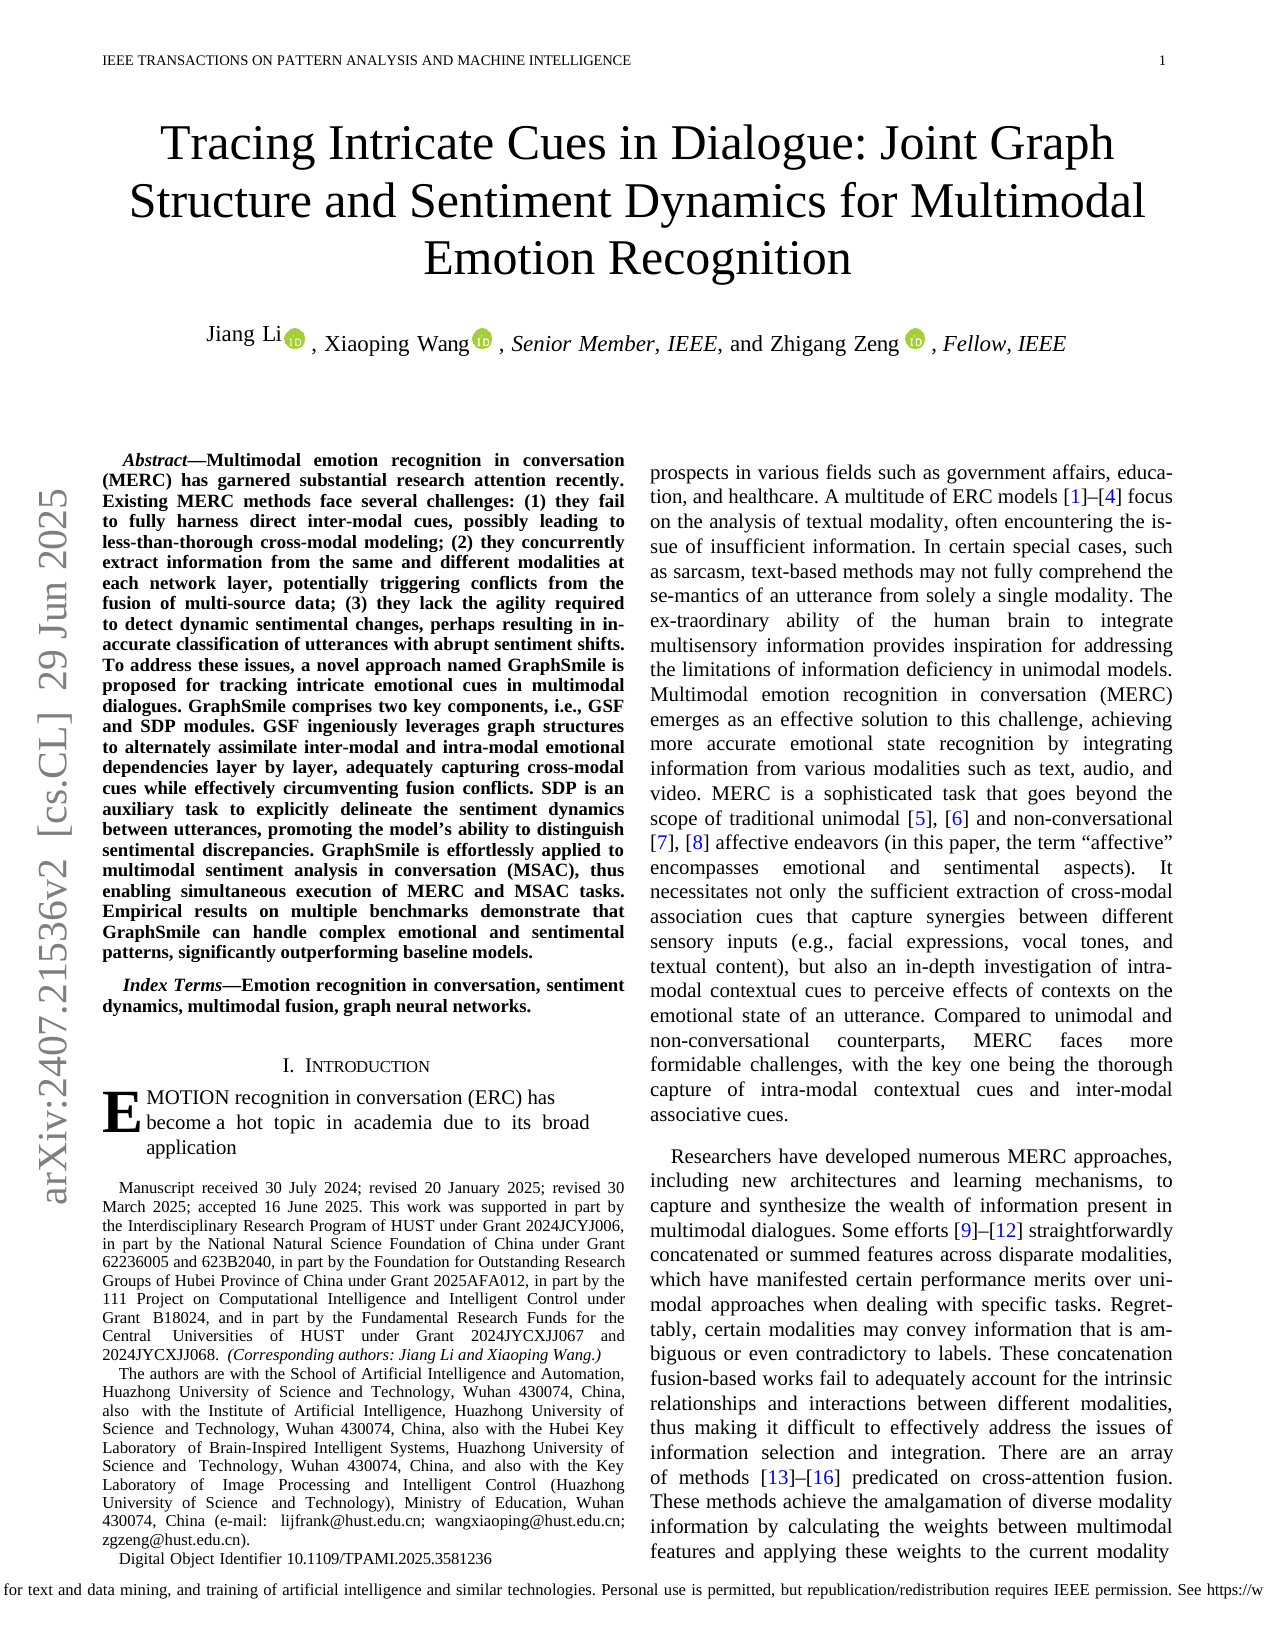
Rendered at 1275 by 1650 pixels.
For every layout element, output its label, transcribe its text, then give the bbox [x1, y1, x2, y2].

text for text and data mining, and training of artificial intelligence and similar technologies. Personal use is permitted, but republication/redistribution requires IEEE permission. See https://w [3, 1580, 1275, 1599]
picture [472, 328, 492, 349]
text , Xiaoping Wang [311, 330, 470, 356]
text Digital Object Identifier 10.1109/TPAMI.2025.3581236 [118, 1549, 625, 1568]
text , Senior Member, IEEE, and Zhigang Zeng [499, 330, 903, 356]
text Jiang Li [0, 319, 282, 346]
picture [284, 328, 305, 349]
text Abstract—Multimodal emotion recognition in conversation (MERC) has garnered substantial research attention recently. Existing MERC methods face several challenges: (1) they fail to fully harness direct inter-modal cues, possibly leading to less-than-thorough cross-modal modeling; (2) they concurrently extract information from the same and different modalities at each network layer, potentially triggering conflicts from the fusion of multi-source data; (3) they lack the agility required to detect dynamic sentimental changes, perhaps resulting in in-accurate classification of utterances with abrupt sentiment shifts. To address these issues, a novel approach named GraphSmile is proposed for tracking intricate emotional cues in multimodal dialogues. GraphSmile comprises two key components, i.e., GSF and SDP modules. GSF ingeniously leverages graph structures to alternately assimilate inter-modal and intra-modal emotional dependencies layer by layer, adequately capturing cross-modal cues while effectively circumventing fusion conflicts. SDP is an auxiliary task to explicitly delineate the sentiment dynamics between utterances, promoting the model’s ability to distinguish sentimental discrepancies. GraphSmile is effortlessly applied to multimodal sentiment analysis in conversation (MSAC), thus enabling simultaneous execution of MERC and MSAC tasks. Empirical results on multiple benchmarks demonstrate that GraphSmile can handle complex emotional and sentimental patterns, significantly outperforming baseline models. [102, 450, 625, 963]
text Researchers have developed numerous MERC approaches, including new architectures and learning mechanisms, to capture and synthesize the wealth of information present in multimodal dialogues. Some efforts [9]–[12] straightforwardly concatenated or summed features across disparate modalities, which have manifested certain performance merits over uni-modal approaches when dealing with specific tasks. Regret-tably, certain modalities may convey information that is am-biguous or even contradictory to labels. These concatenation fusion-based works fail to adequately account for the intrinsic relationships and interactions between different modalities, thus making it difficult to effectively address the issues of information selection and integration. There are an array of methods [13]–[16] predicated on cross-attention fusion. These methods achieve the amalgamation of diverse modality information by calculating the weights between multimodal features and applying these weights to the current modality [650, 1144, 1173, 1563]
text , Fellow, IEEE [931, 330, 1275, 356]
text Tracing Intricate Cues in Dialogue: Joint Graph Structure and Sentiment Dynamics for Multimodal Emotion Recognition [105, 113, 1170, 285]
text MOTION recognition in conversation (ERC) has become a hot topic in academia due to its broad application [146, 1085, 625, 1159]
text prospects in various fields such as government affairs, educa-tion, and healthcare. A multitude of ERC models [1]–[4] focus on the analysis of textual modality, often encountering the is-sue of insufficient information. In certain special cases, such as sarcasm, text-based methods may not fully comprehend the se-mantics of an utterance from solely a single modality. The ex-traordinary ability of the human brain to integrate multisensory information provides inspiration for addressing the limitations of information deficiency in unimodal models. Multimodal emotion recognition in conversation (MERC) emerges as an effective solution to this challenge, achieving more accurate emotional state recognition by integrating information from various modalities such as text, audio, and video. MERC is a sophisticated task that goes beyond the scope of traditional unimodal [5], [6] and non-conversational [7], [8] affective endeavors (in this paper, the term “affective” encompasses emotional and sentimental aspects). It necessitates not only the sufficient extraction of cross-modal association cues that capture synergies between different sensory inputs (e.g., facial expressions, vocal tones, and textual content), but also an in-depth investigation of intra-modal contextual cues to perceive effects of contexts on the emotional state of an utterance. Compared to unimodal and non-conversational counterparts, MERC faces more formidable challenges, with the key one being the thorough capture of intra-modal contextual cues and inter-modal associative cues. [650, 460, 1173, 1126]
picture [905, 328, 925, 349]
text Manuscript received 30 July 2024; revised 20 January 2025; revised 30 March 2025; accepted 16 June 2025. This work was supported in part by the Interdisciplinary Research Program of HUST under Grant 2024JCYJ006, in part by the National Natural Science Foundation of China under Grant 62236005 and 623B2040, in part by the Foundation for Outstanding Research Groups of Hubei Province of China under Grant 2025AFA012, in part by the 111 Project on Computational Intelligence and Intelligent Control under Grant B18024, and in part by the Fundamental Research Funds for the Central Universities of HUST under Grant 2024JYCXJJ067 and 2024JYCXJJ068. (Corresponding authors: Jiang Li and Xiaoping Wang.) [102, 1179, 625, 1363]
text Index Terms—Emotion recognition in conversation, sentiment dynamics, multimodal fusion, graph neural networks. [102, 976, 625, 1017]
text The authors are with the School of Artificial Intelligence and Automation, Huazhong University of Science and Technology, Wuhan 430074, China, also with the Institute of Artificial Intelligence, Huazhong University of Science and Technology, Wuhan 430074, China, also with the Hubei Key Laboratory of Brain-Inspired Intelligent Systems, Huazhong University of Science and Technology, Wuhan 430074, China, and also with the Key Laboratory of Image Processing and Intelligent Control (Huazhong University of Science and Technology), Ministry of Education, Wuhan 430074, China (e-mail: lijfrank@hust.edu.cn; wangxiaoping@hust.edu.cn; zgzeng@hust.edu.cn). [102, 1364, 625, 1549]
list Introduction [282, 1053, 625, 1077]
